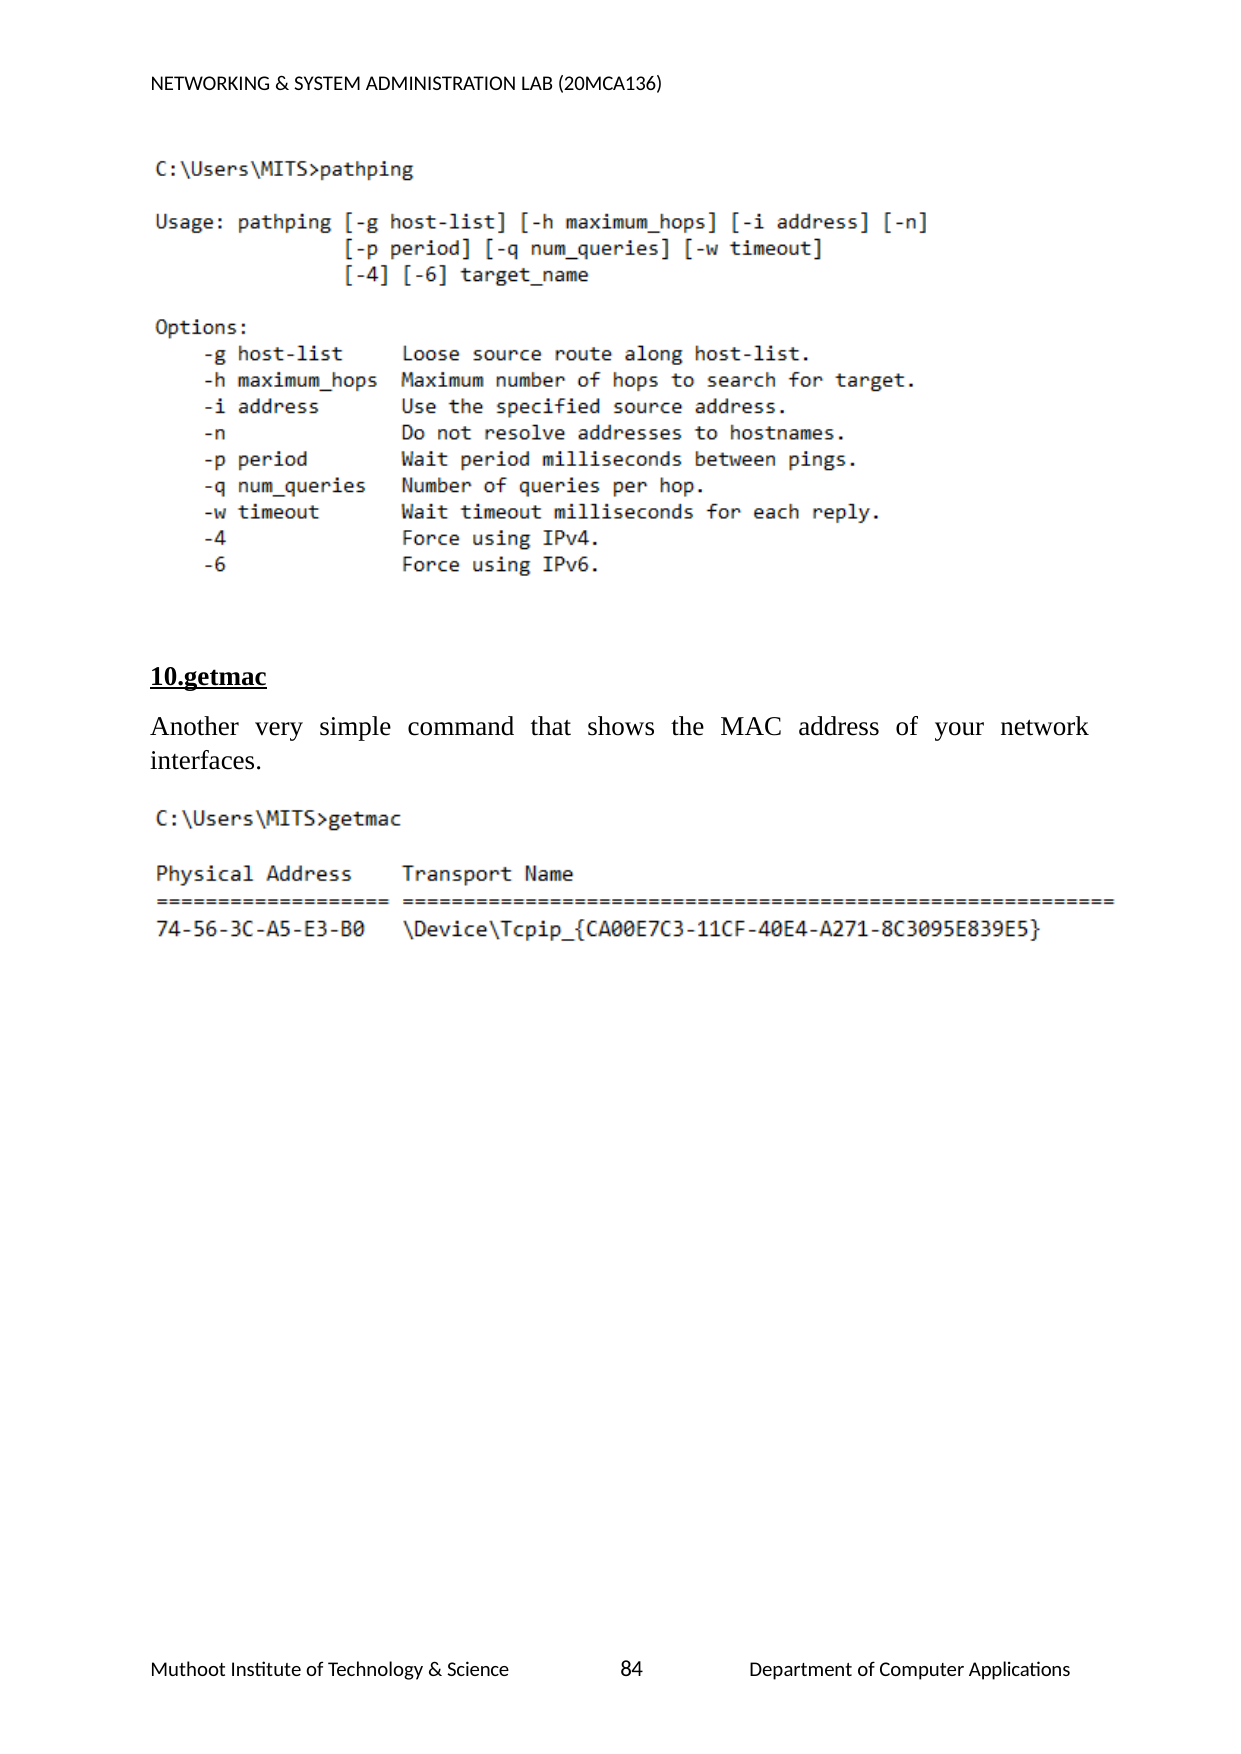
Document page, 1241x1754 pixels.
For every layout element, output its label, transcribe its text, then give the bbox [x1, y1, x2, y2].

text Another very simple command that shows the MAC address of your network interfaces. [150, 710, 1090, 775]
text 10.getmac [150, 660, 1090, 691]
picture [150, 150, 985, 592]
picture [150, 794, 1144, 971]
